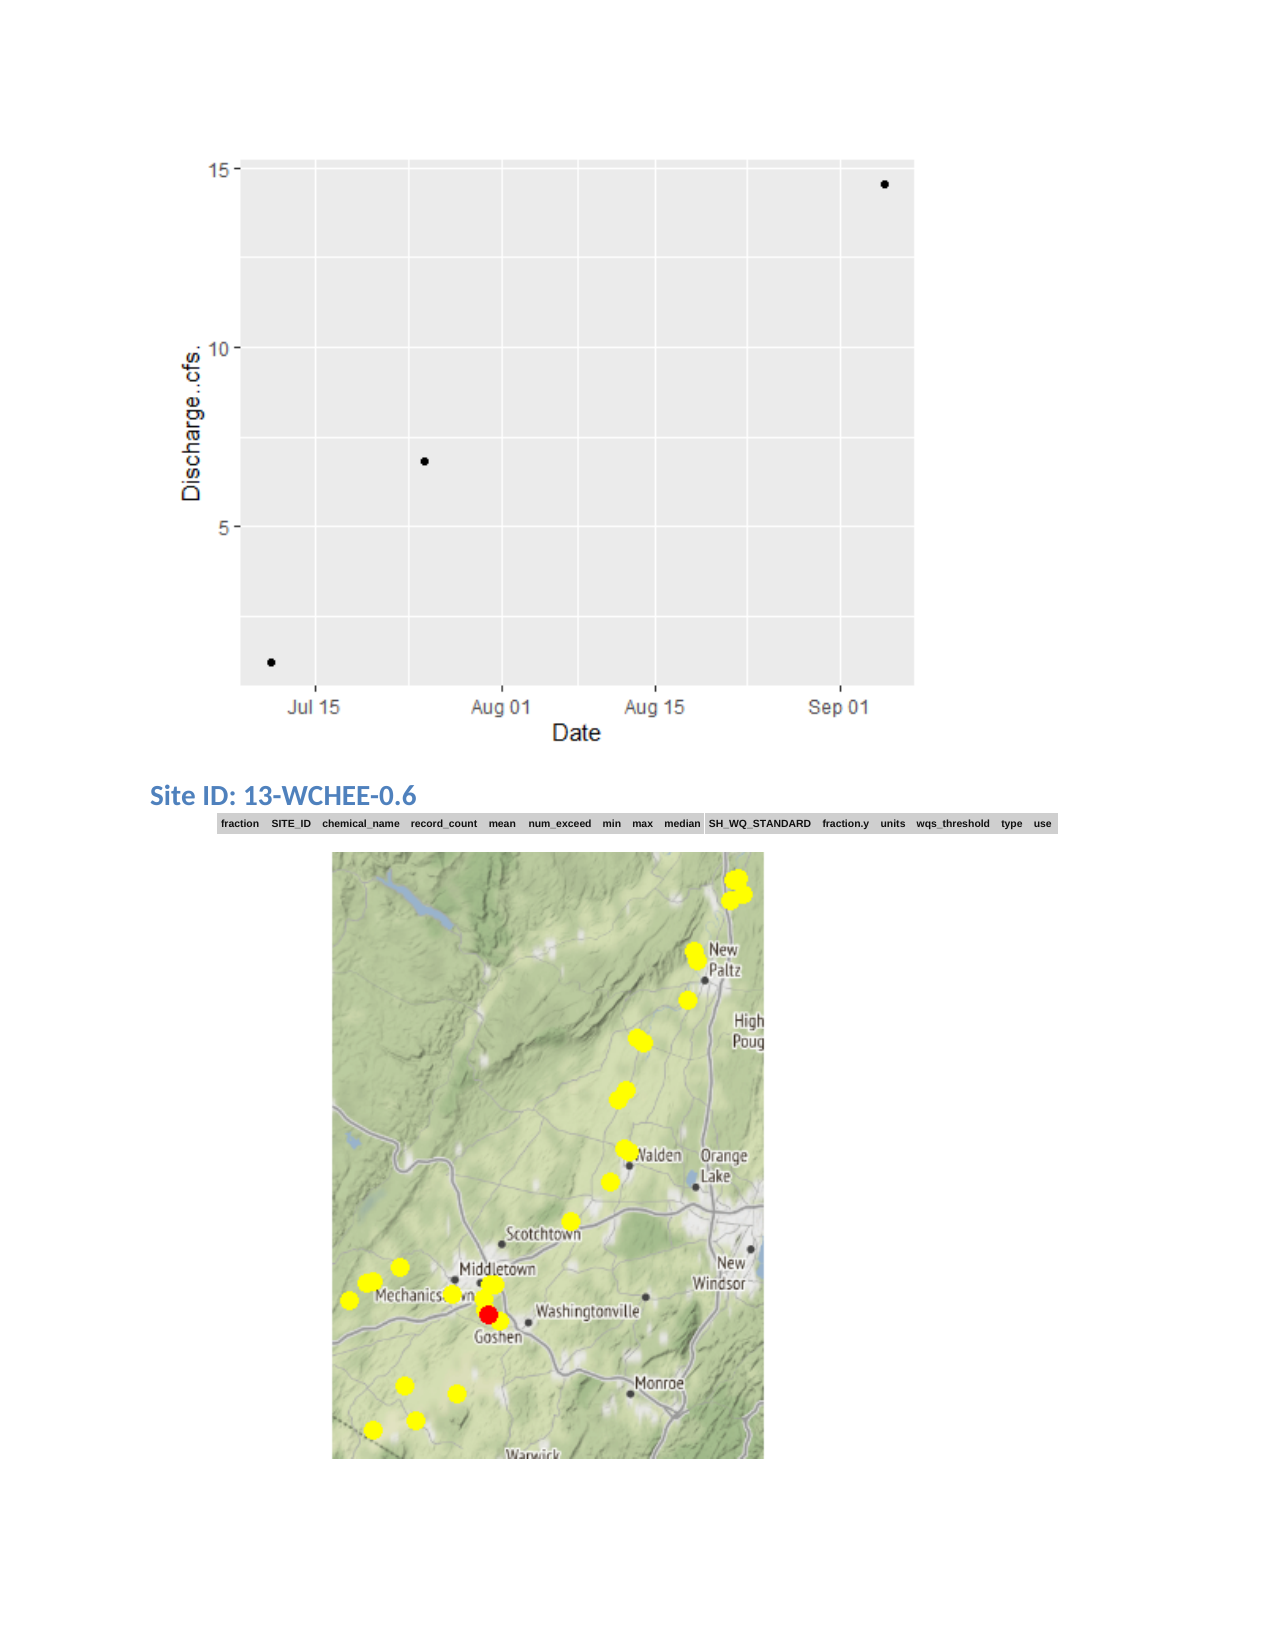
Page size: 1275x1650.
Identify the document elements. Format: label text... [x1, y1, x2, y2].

table_header record_count [405, 813, 483, 834]
table_header type [997, 813, 1029, 834]
table_header use [1029, 813, 1058, 834]
table_header median [657, 813, 704, 834]
picture [168, 150, 927, 757]
subtitle Site ID: 13-WCHEE-0.6 [150, 777, 1125, 813]
table_header num_exceed [521, 813, 595, 834]
table_header chemical_name [316, 813, 405, 834]
table_header units [876, 813, 912, 834]
table_header fraction [217, 813, 266, 834]
table_header fraction.y [818, 813, 876, 834]
table_header SITE_ID [266, 813, 316, 834]
table_header mean [483, 813, 521, 834]
table_header max [625, 813, 657, 834]
table_header min [595, 813, 625, 834]
table_header SH_WQ_STANDARD [705, 813, 818, 834]
table_header wqs_threshold [912, 813, 997, 834]
picture [168, 852, 927, 1459]
